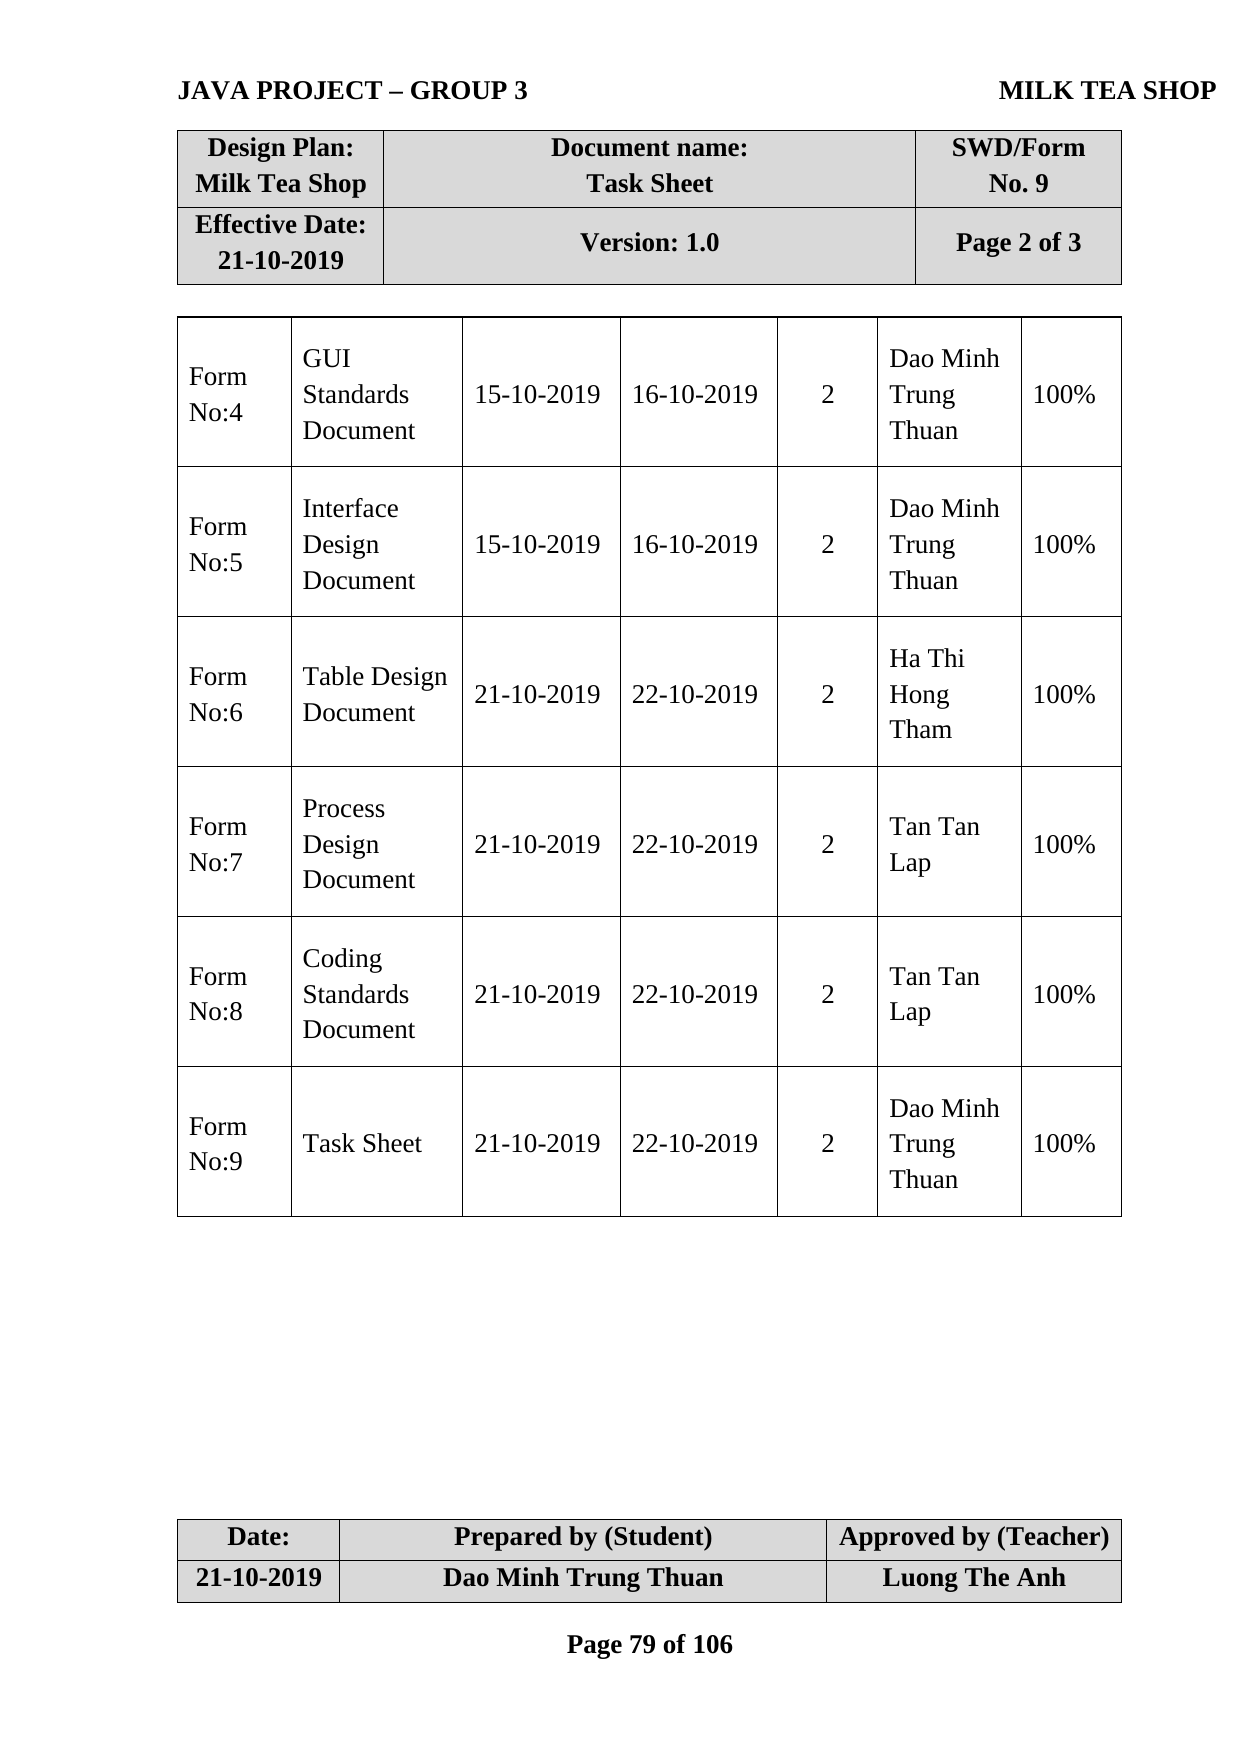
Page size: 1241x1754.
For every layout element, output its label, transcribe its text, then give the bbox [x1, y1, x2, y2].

table_cell 2 [778, 617, 877, 766]
table_cell Task Sheet [292, 1067, 462, 1216]
table_cell Table Design Document [292, 617, 462, 766]
table_cell 2 [778, 467, 877, 616]
table_cell Process Design Document [292, 767, 462, 916]
table_cell Tan Tan Lap [878, 917, 1021, 1066]
table_cell 2 [778, 917, 877, 1066]
table_cell 2 [778, 1067, 877, 1216]
table_cell Form No:8 [178, 917, 291, 1066]
table_cell Form No:7 [178, 767, 291, 916]
table_cell Ha Thi Hong Tham [878, 617, 1021, 766]
table_cell Dao Minh Trung Thuan [878, 467, 1021, 616]
table_cell 2 [778, 767, 877, 916]
table_cell Form No:9 [178, 1067, 291, 1216]
table_cell Form No:6 [178, 617, 291, 766]
table_cell 100% [1022, 917, 1121, 1066]
table_header 2 [778, 318, 877, 466]
table_cell 22-10-2019 [621, 917, 777, 1066]
table_cell 21-10-2019 [463, 1067, 620, 1216]
table_cell 21-10-2019 [463, 917, 620, 1066]
table_cell 16-10-2019 [621, 467, 777, 616]
table_header Dao Minh Trung Thuan [878, 318, 1021, 466]
table_cell 100% [1022, 467, 1121, 616]
table_cell Form No:5 [178, 467, 291, 616]
table_cell 22-10-2019 [621, 767, 777, 916]
table_cell Coding Standards Document [292, 917, 462, 1066]
table_cell 22-10-2019 [621, 1067, 777, 1216]
table_header 100% [1022, 318, 1121, 466]
table_header 16-10-2019 [621, 318, 777, 466]
table_cell 21-10-2019 [463, 617, 620, 766]
table_cell 100% [1022, 767, 1121, 916]
table_cell Dao Minh Trung Thuan [878, 1067, 1021, 1216]
table_cell 100% [1022, 1067, 1121, 1216]
table_cell 100% [1022, 617, 1121, 766]
table_cell Interface Design Document [292, 467, 462, 616]
table_header 15-10-2019 [463, 318, 620, 466]
table_cell 15-10-2019 [463, 467, 620, 616]
table_cell 21-10-2019 [463, 767, 620, 916]
table_header Form No:4 [178, 318, 291, 466]
table_cell 22-10-2019 [621, 617, 777, 766]
table_header GUI Standards Document [292, 318, 462, 466]
table_cell Tan Tan Lap [878, 767, 1021, 916]
